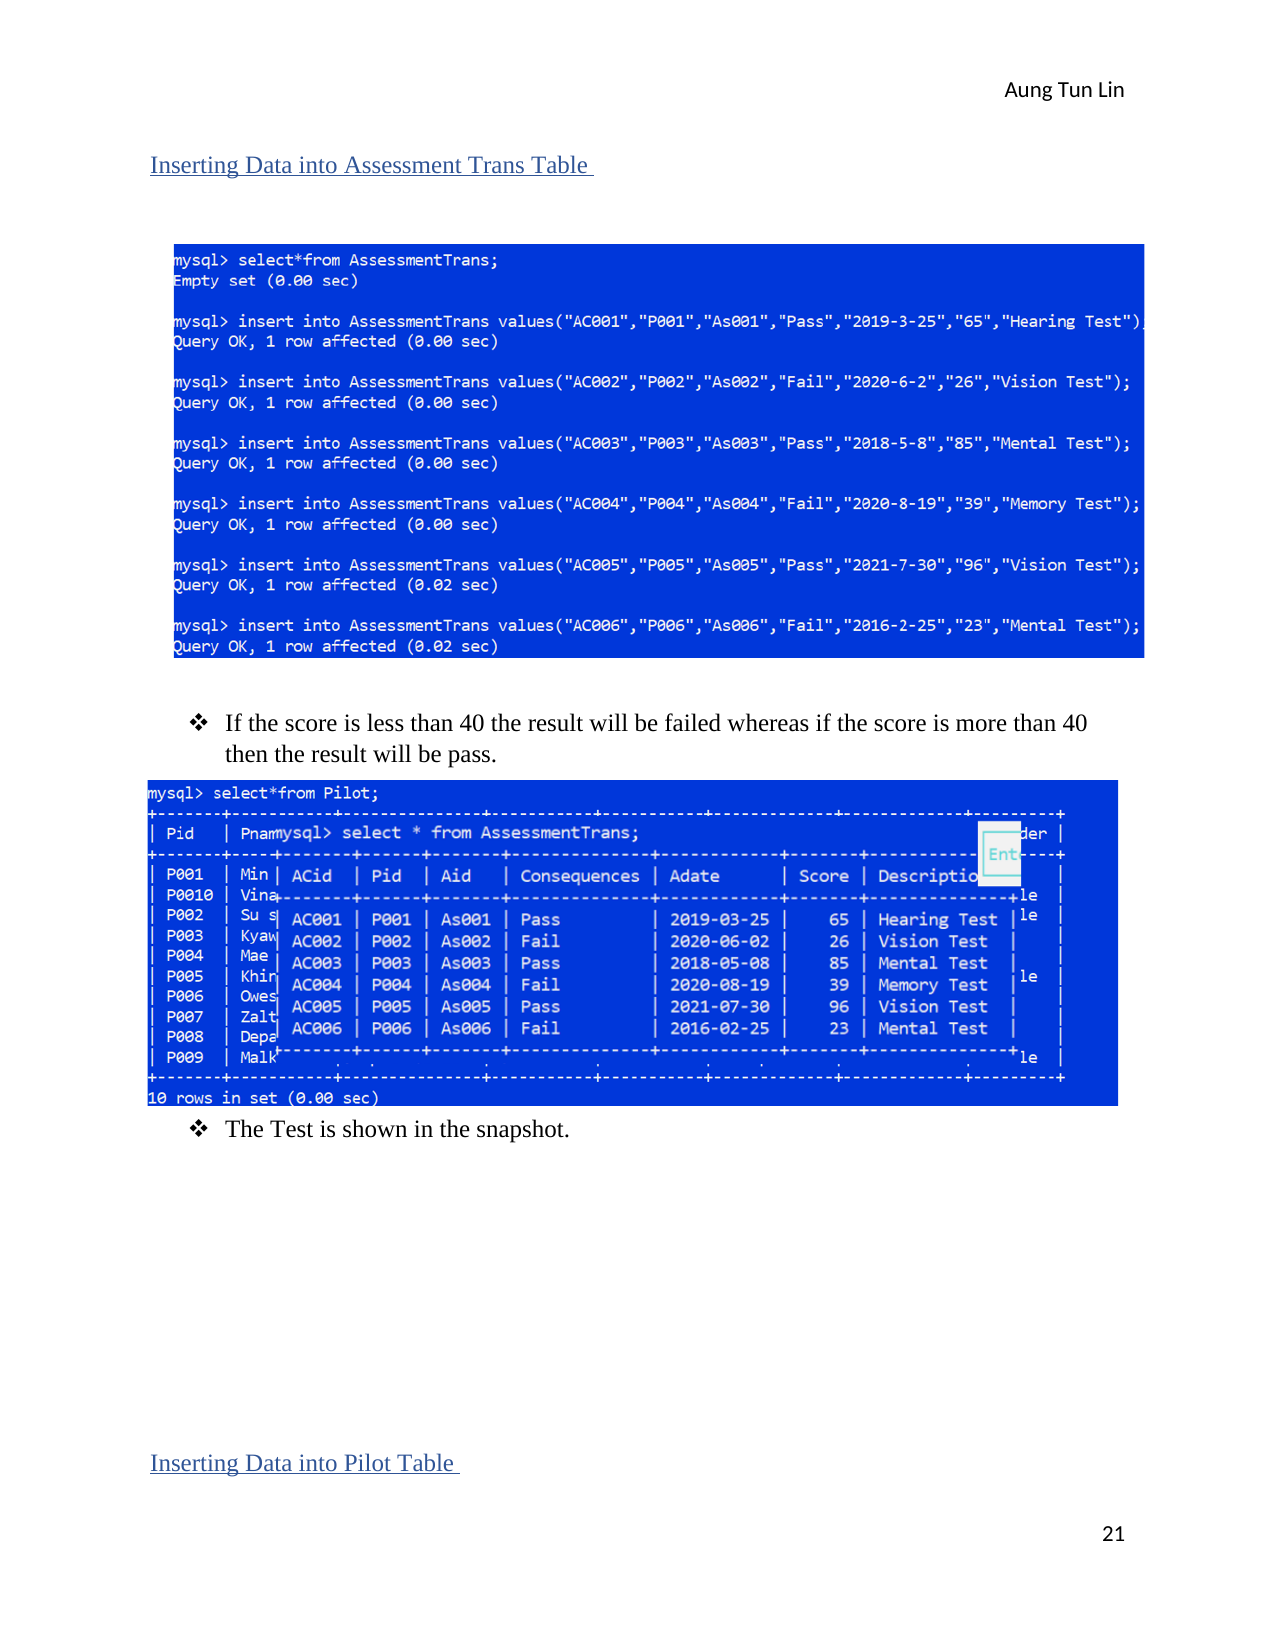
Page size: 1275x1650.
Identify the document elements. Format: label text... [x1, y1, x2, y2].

subtitle Inserting Data into Pilot Table [150, 1448, 1125, 1477]
list If the score is less than 40 the result will be failed whereas if the score is more than 40 then the result will be pass. [187, 658, 1125, 768]
picture [172, 244, 1144, 658]
subtitle Inserting Data into Assessment Trans Table [150, 150, 1125, 179]
picture [146, 780, 1118, 1105]
